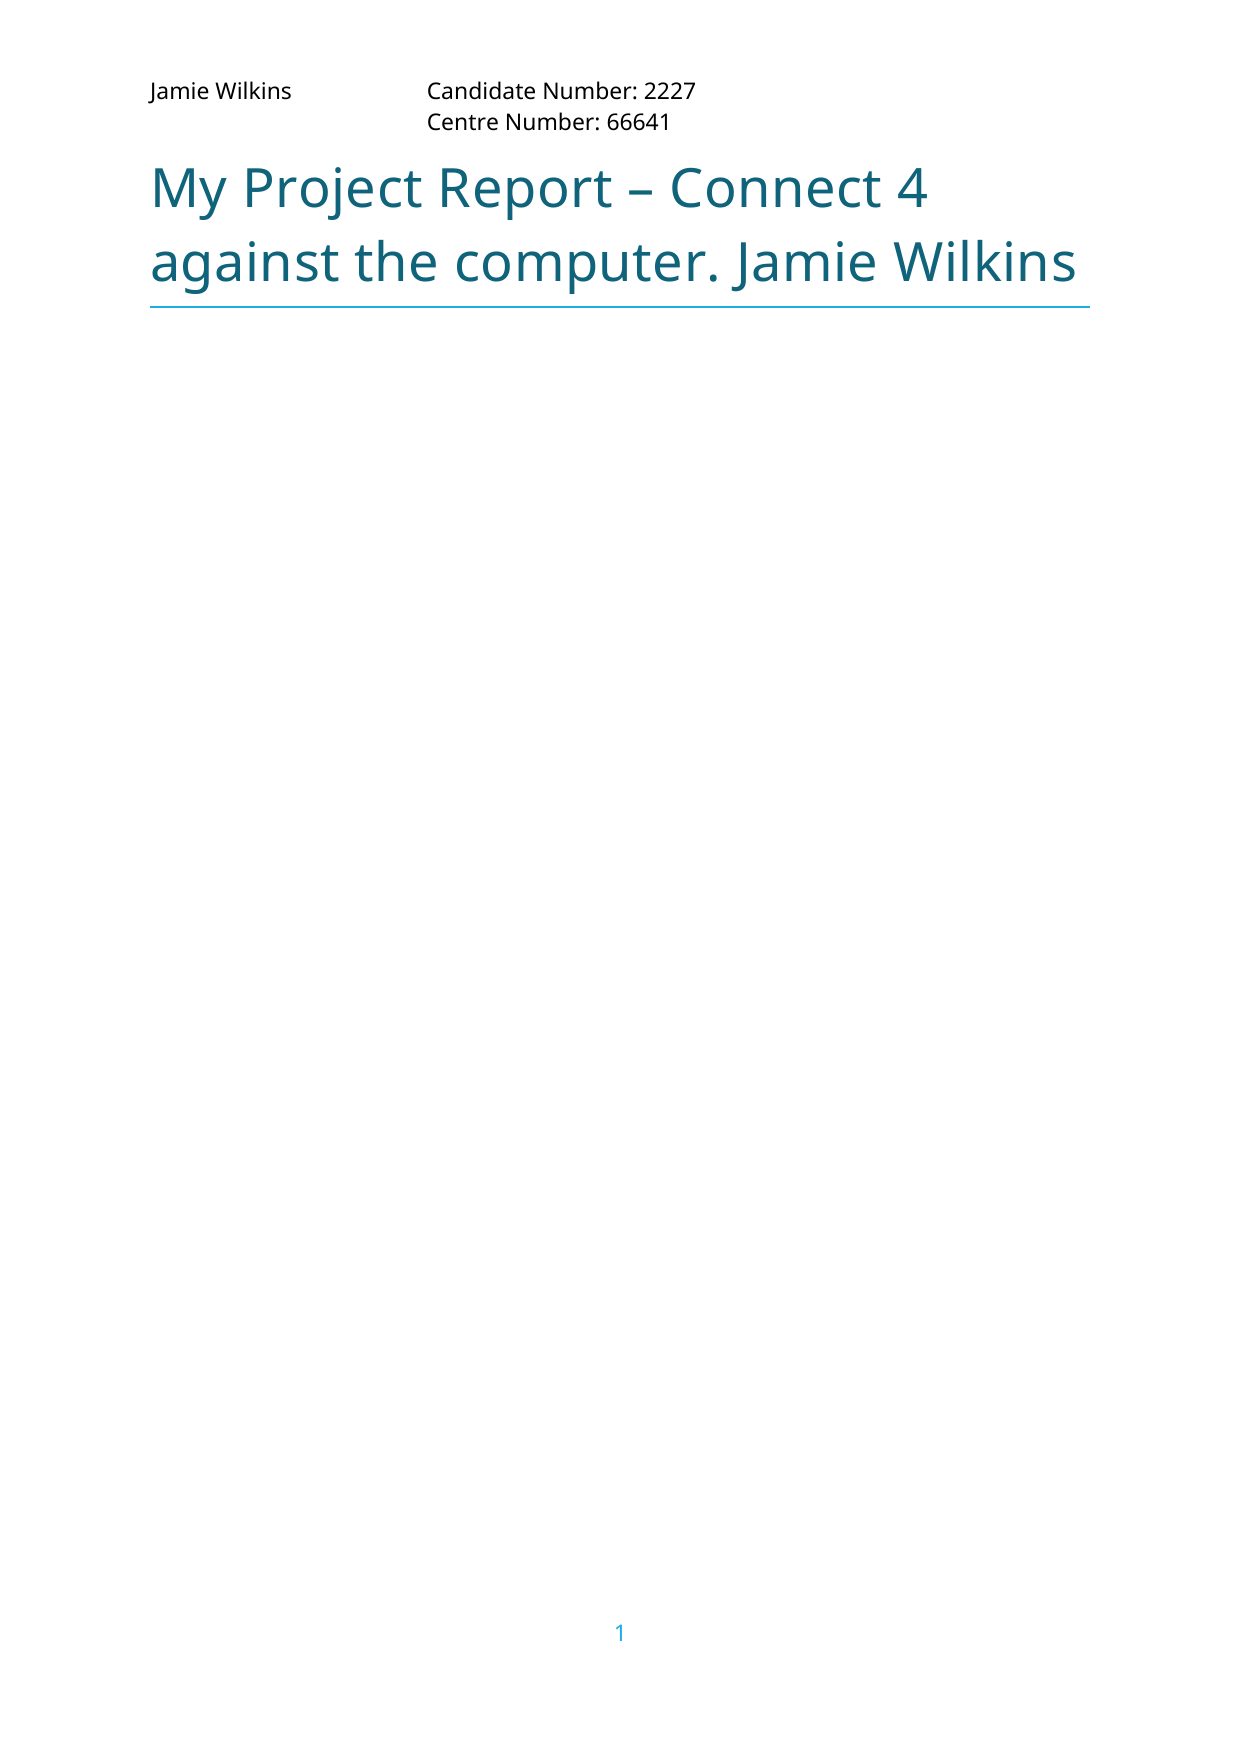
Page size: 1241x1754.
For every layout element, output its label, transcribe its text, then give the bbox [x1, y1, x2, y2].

title My Project Report – Connect 4 against the computer. Jamie Wilkins [150, 150, 1090, 306]
